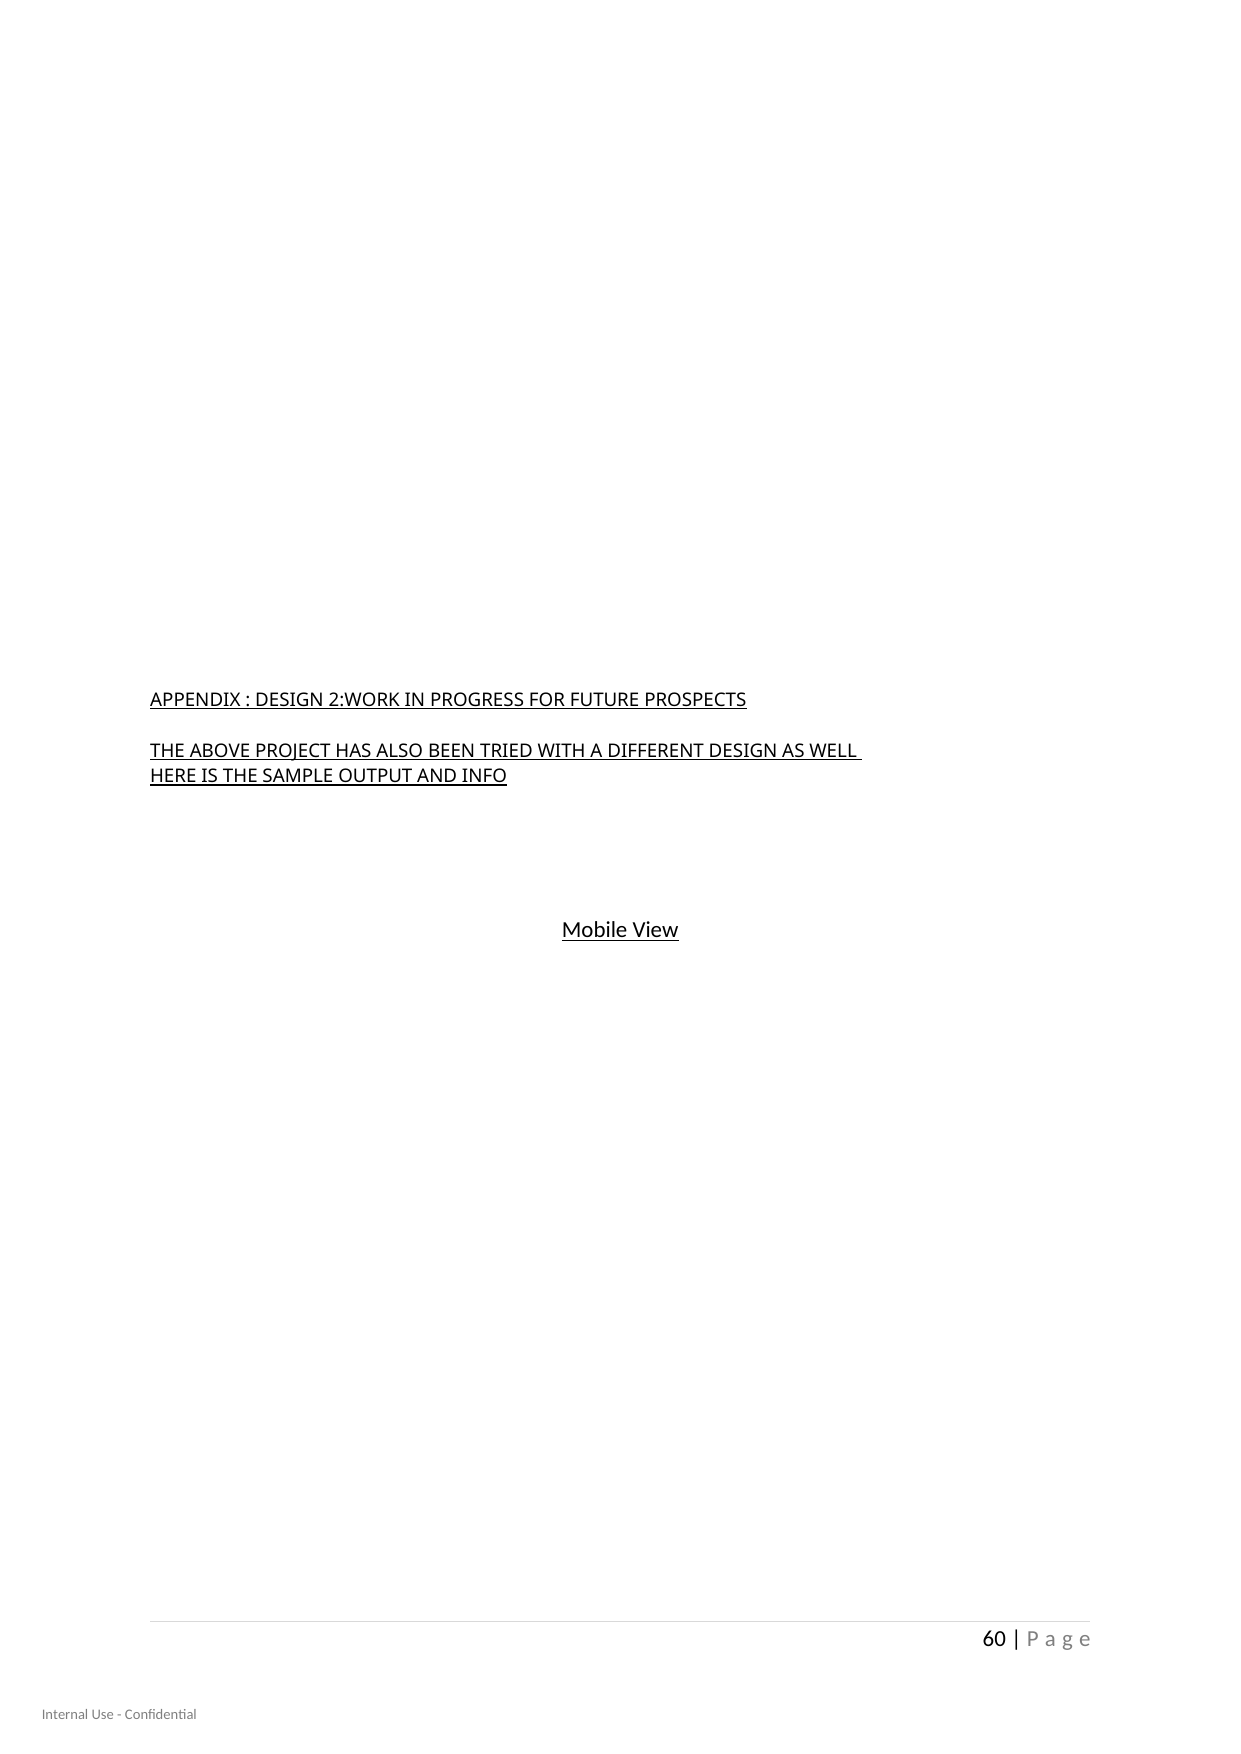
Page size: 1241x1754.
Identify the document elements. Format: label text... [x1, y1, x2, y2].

text Mobile View [150, 916, 1090, 944]
text THE ABOVE PROJECT HAS ALSO BEEN TRIED WITH A DIFFERENT DESIGN AS WELL [150, 737, 1090, 762]
text HERE IS THE SAMPLE OUTPUT AND INFO [150, 762, 1090, 788]
text APPENDIX : DESIGN 2:WORK IN PROGRESS FOR FUTURE PROSPECTS [150, 686, 1090, 711]
